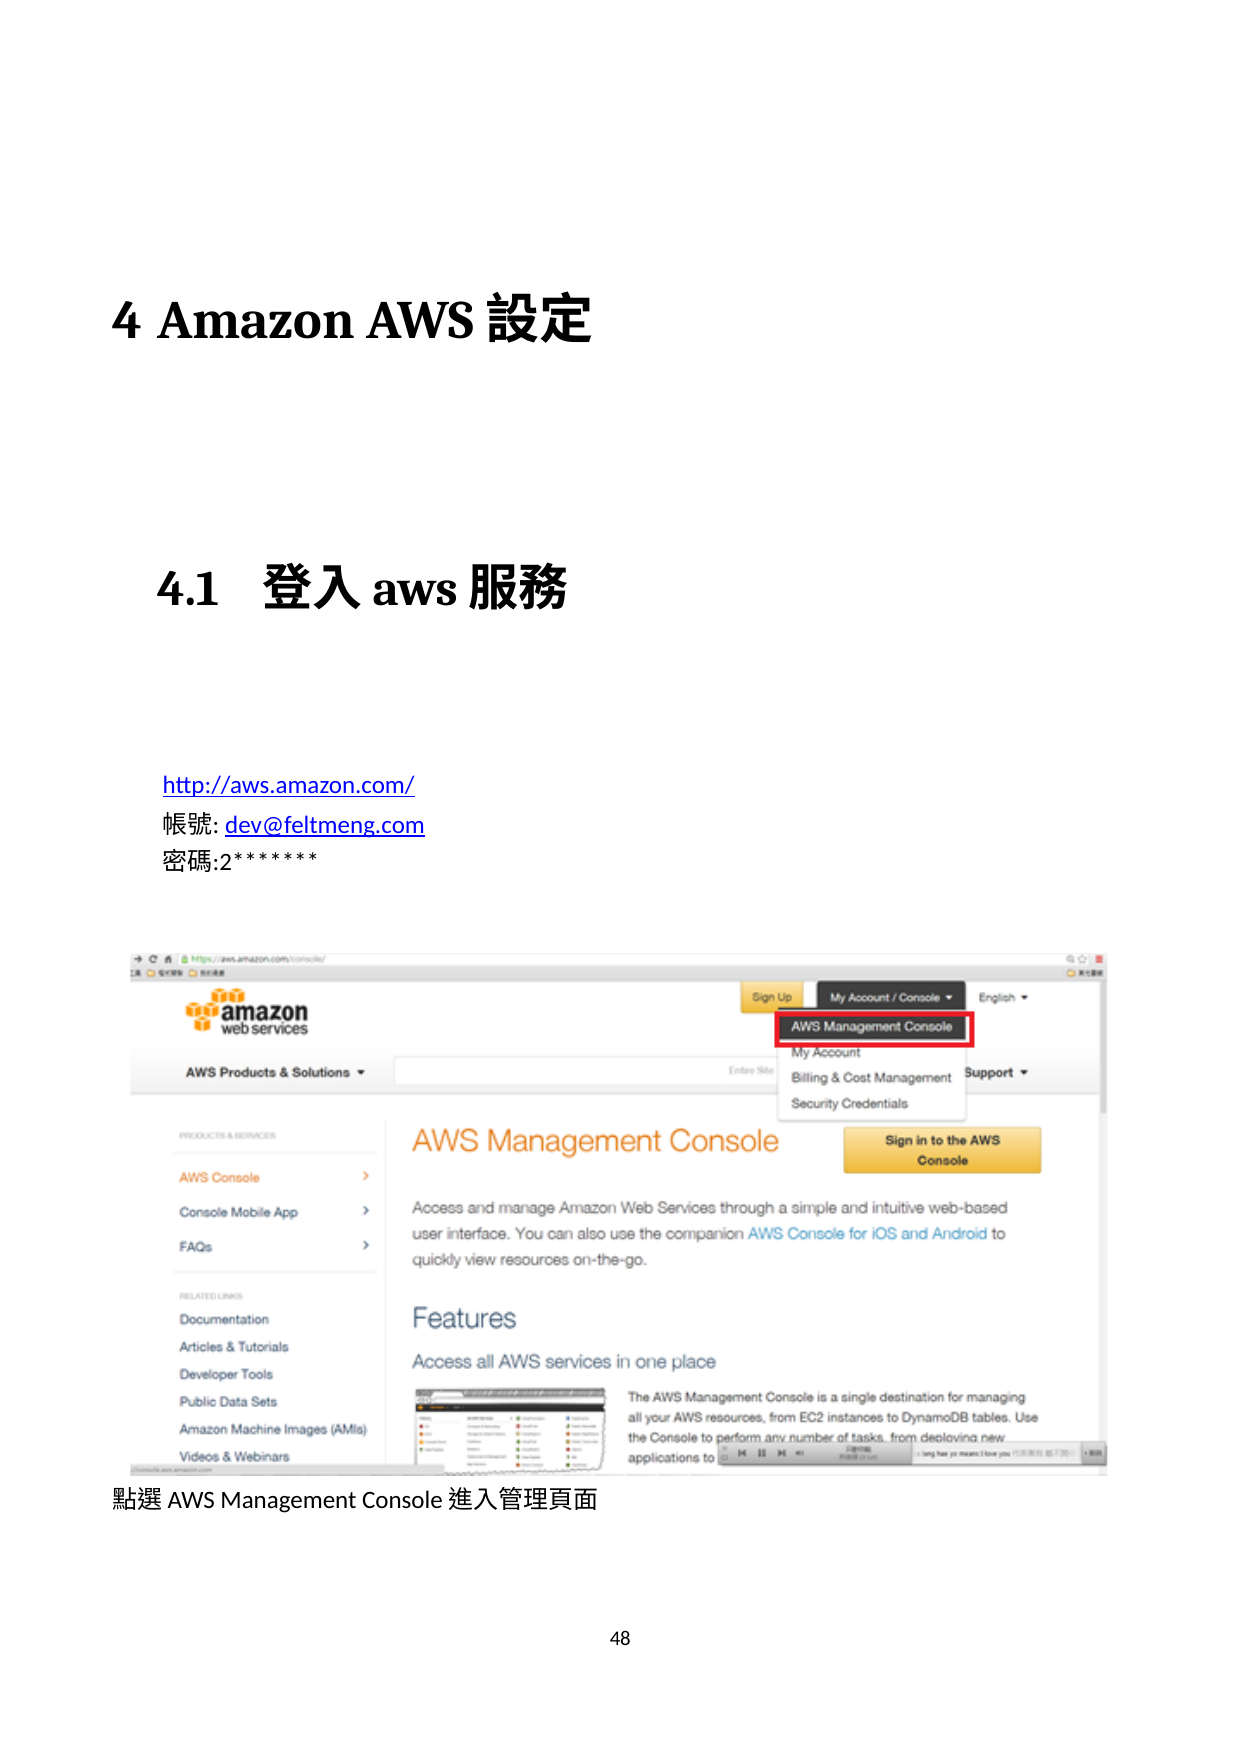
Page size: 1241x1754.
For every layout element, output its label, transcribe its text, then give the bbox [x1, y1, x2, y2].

text http://aws.amazon.com/ [162, 766, 1128, 804]
subtitle Amazon AWS設定 [112, 258, 1128, 371]
text 密碼:2******* [162, 841, 1128, 879]
text 點選AWS Management Console進入管理頁面 [112, 1479, 1128, 1516]
subtitle 登入aws服務 [157, 546, 1128, 621]
text 帳號: dev@feltmeng.com [162, 804, 1128, 841]
picture [130, 953, 1110, 1476]
